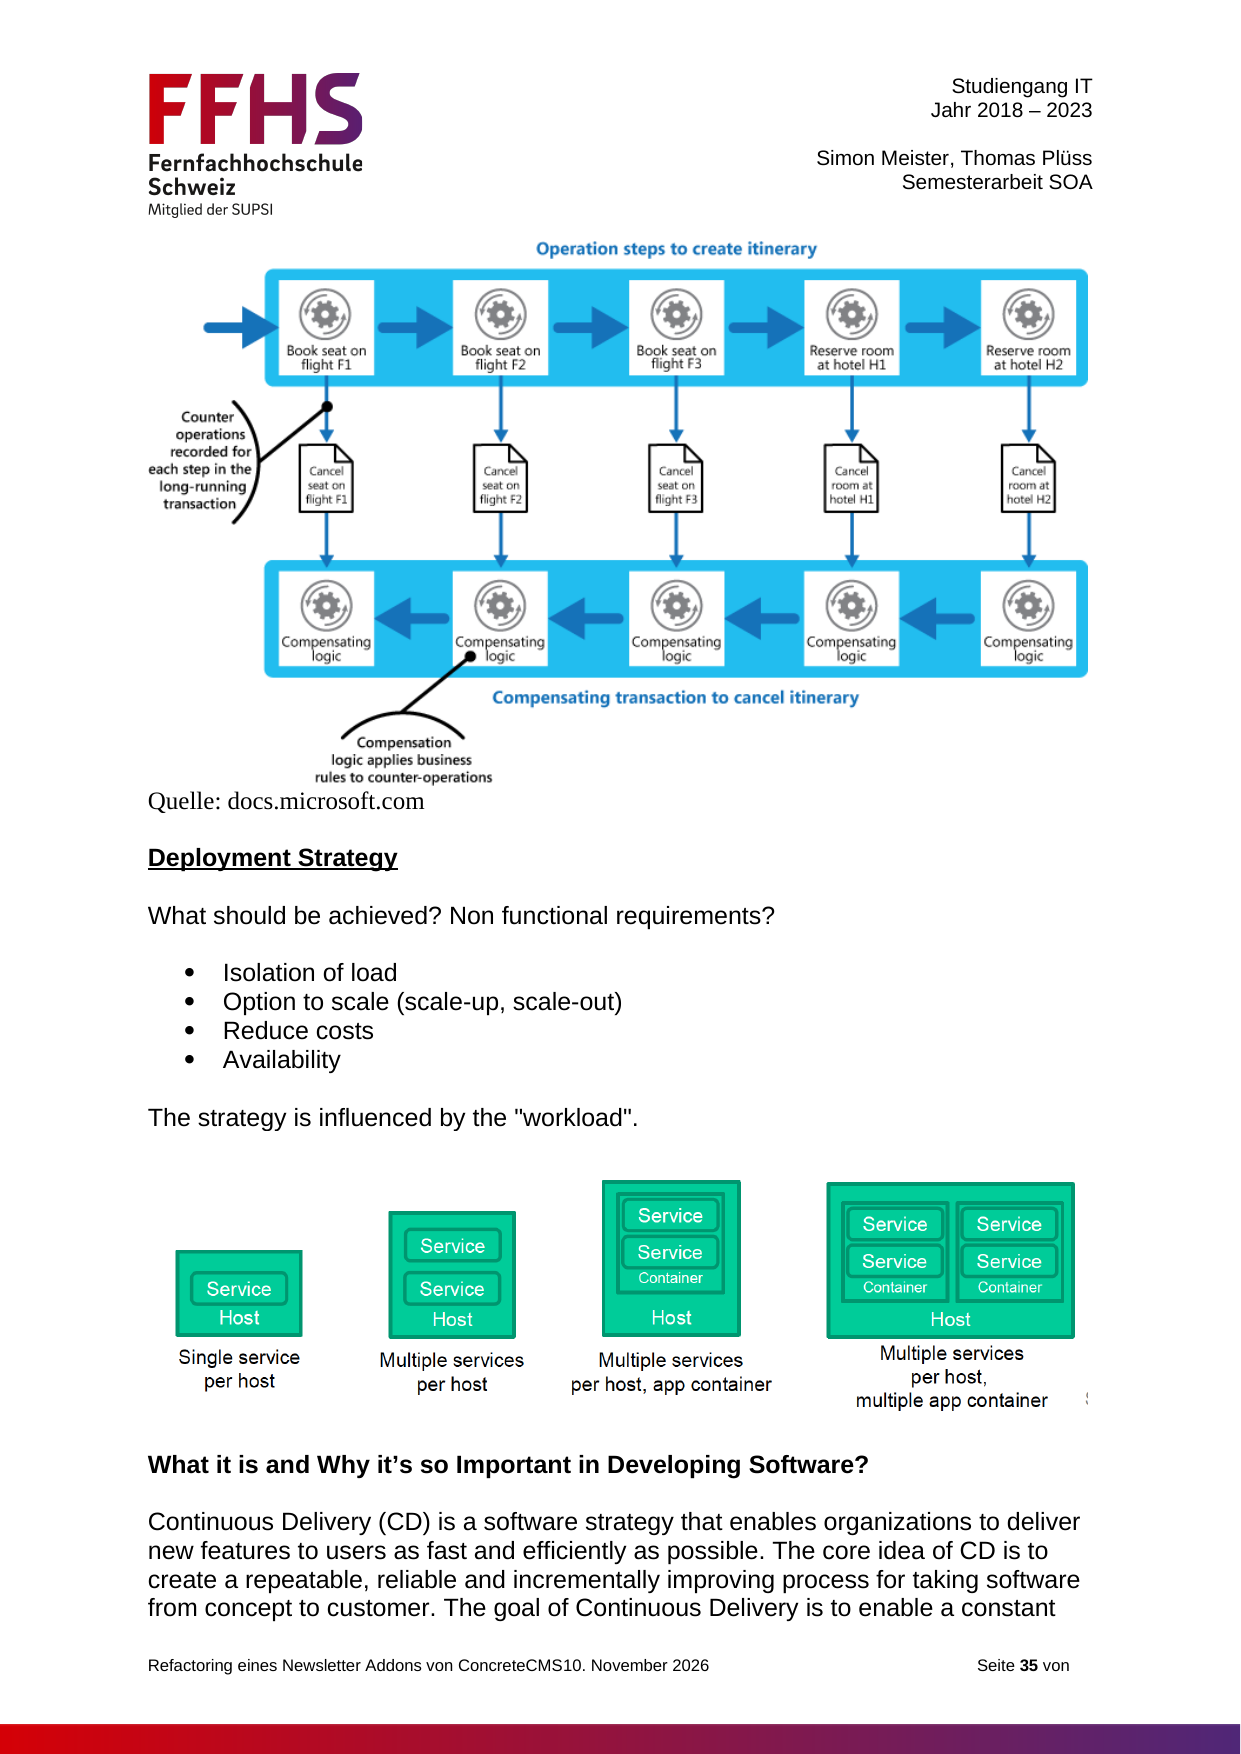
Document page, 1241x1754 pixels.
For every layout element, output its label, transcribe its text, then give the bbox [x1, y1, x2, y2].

text Quelle: docs.microsoft.com [148, 786, 1092, 814]
text Deployment Strategy [148, 843, 1092, 872]
picture [147, 239, 1088, 786]
list Isolation of load [185, 958, 1092, 987]
picture [148, 73, 363, 218]
picture [0, 1724, 1241, 1754]
list Reduce costs [185, 1016, 1092, 1045]
text The strategy is influenced by the "workload". [148, 1102, 1092, 1131]
text What should be achieved? Non functional requirements? [148, 901, 1092, 929]
picture [147, 1131, 1088, 1421]
list Option to scale (scale-up, scale-out) [185, 987, 1092, 1016]
text What it is and Why it’s so Important in Developing Software? [148, 1450, 1092, 1478]
list Availability [185, 1045, 1092, 1074]
